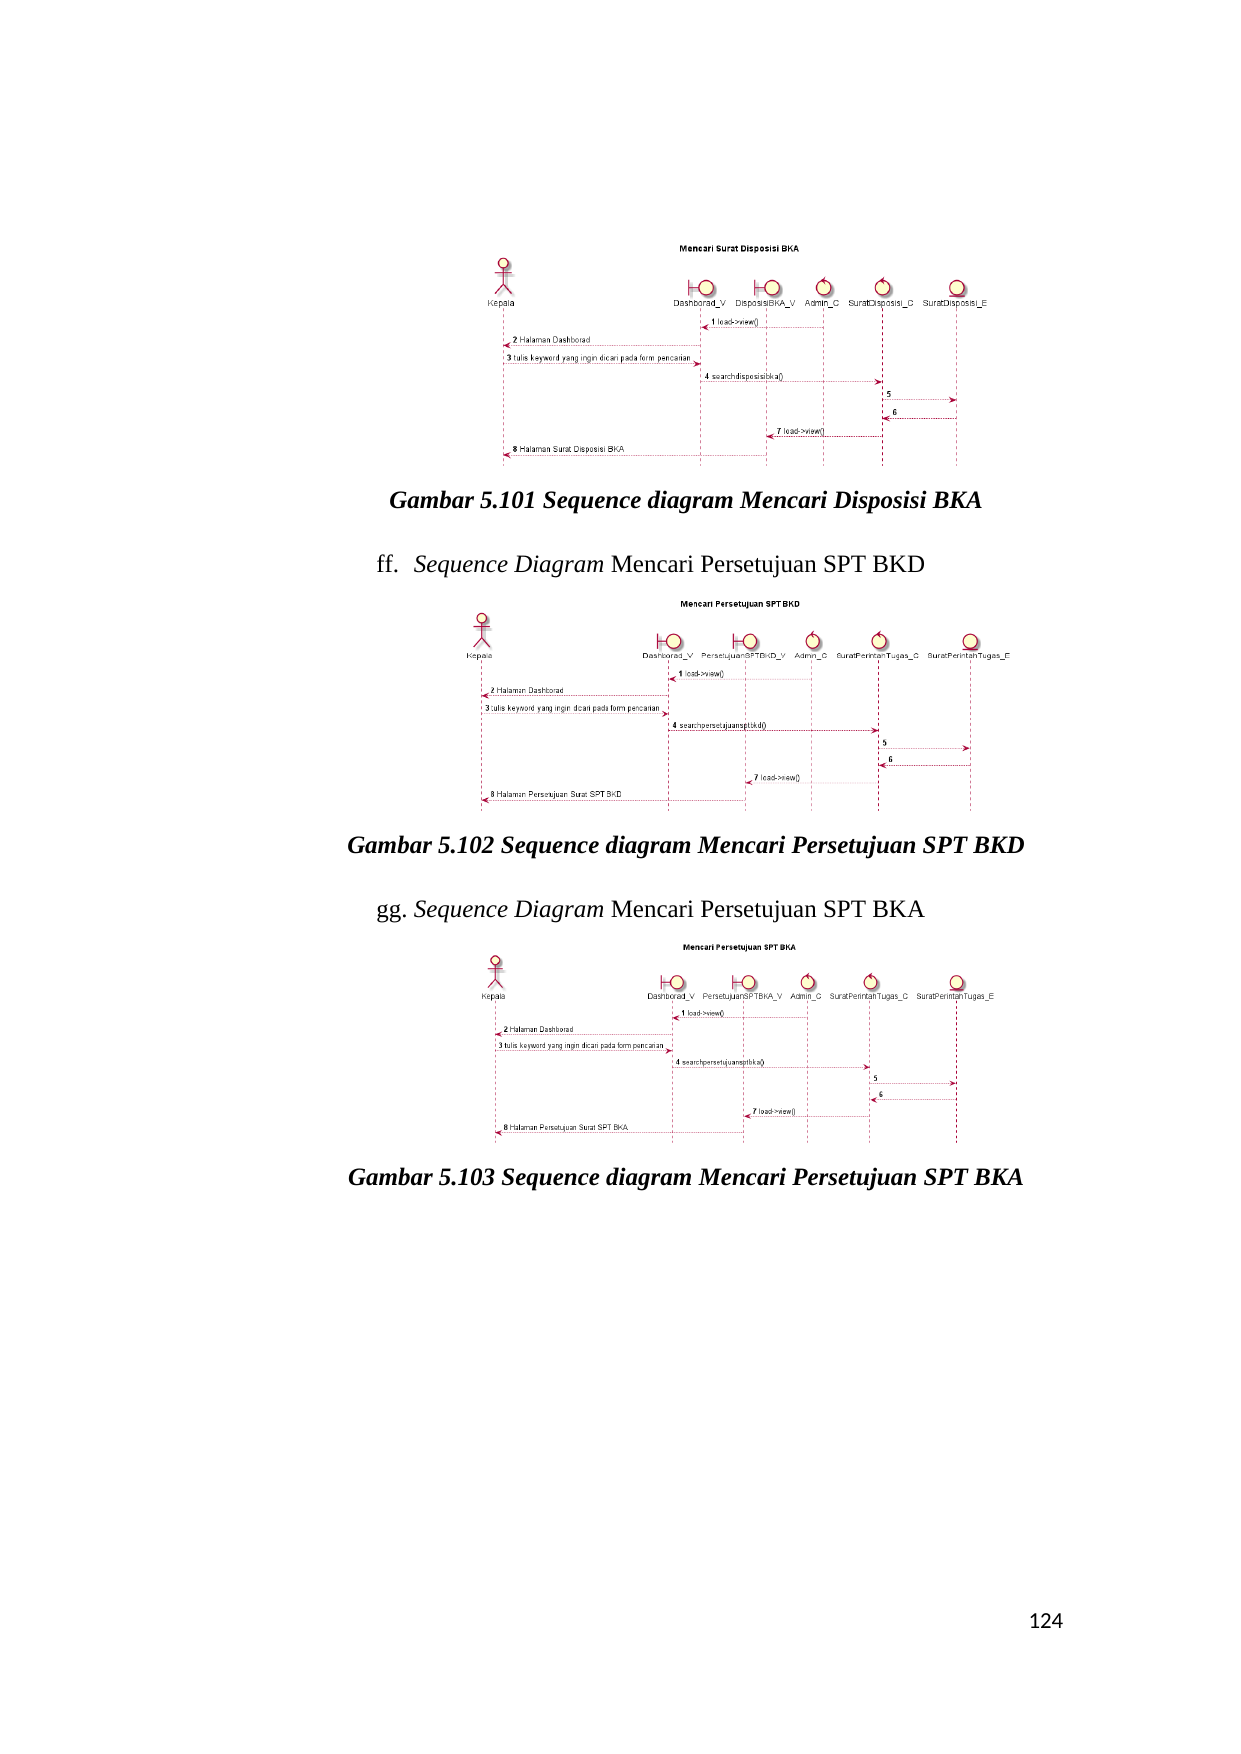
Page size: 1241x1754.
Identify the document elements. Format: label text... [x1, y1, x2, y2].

list Sequence Diagram Mencari Persetujuan SPT BKD [376, 549, 1063, 578]
picture [462, 592, 1015, 816]
picture [483, 236, 993, 472]
text Gambar 5.102 Sequence diagram Mencari Persetujuan SPT BKD [311, 830, 1063, 859]
text Gambar 5.103 Sequence diagram Mencari Persetujuan SPT BKA [311, 1162, 1063, 1191]
text Gambar 5.101 Sequence diagram Mencari Disposisi BKA [311, 486, 1063, 514]
list Sequence Diagram Mencari Persetujuan SPT BKA [376, 894, 1063, 923]
picture [477, 937, 999, 1148]
